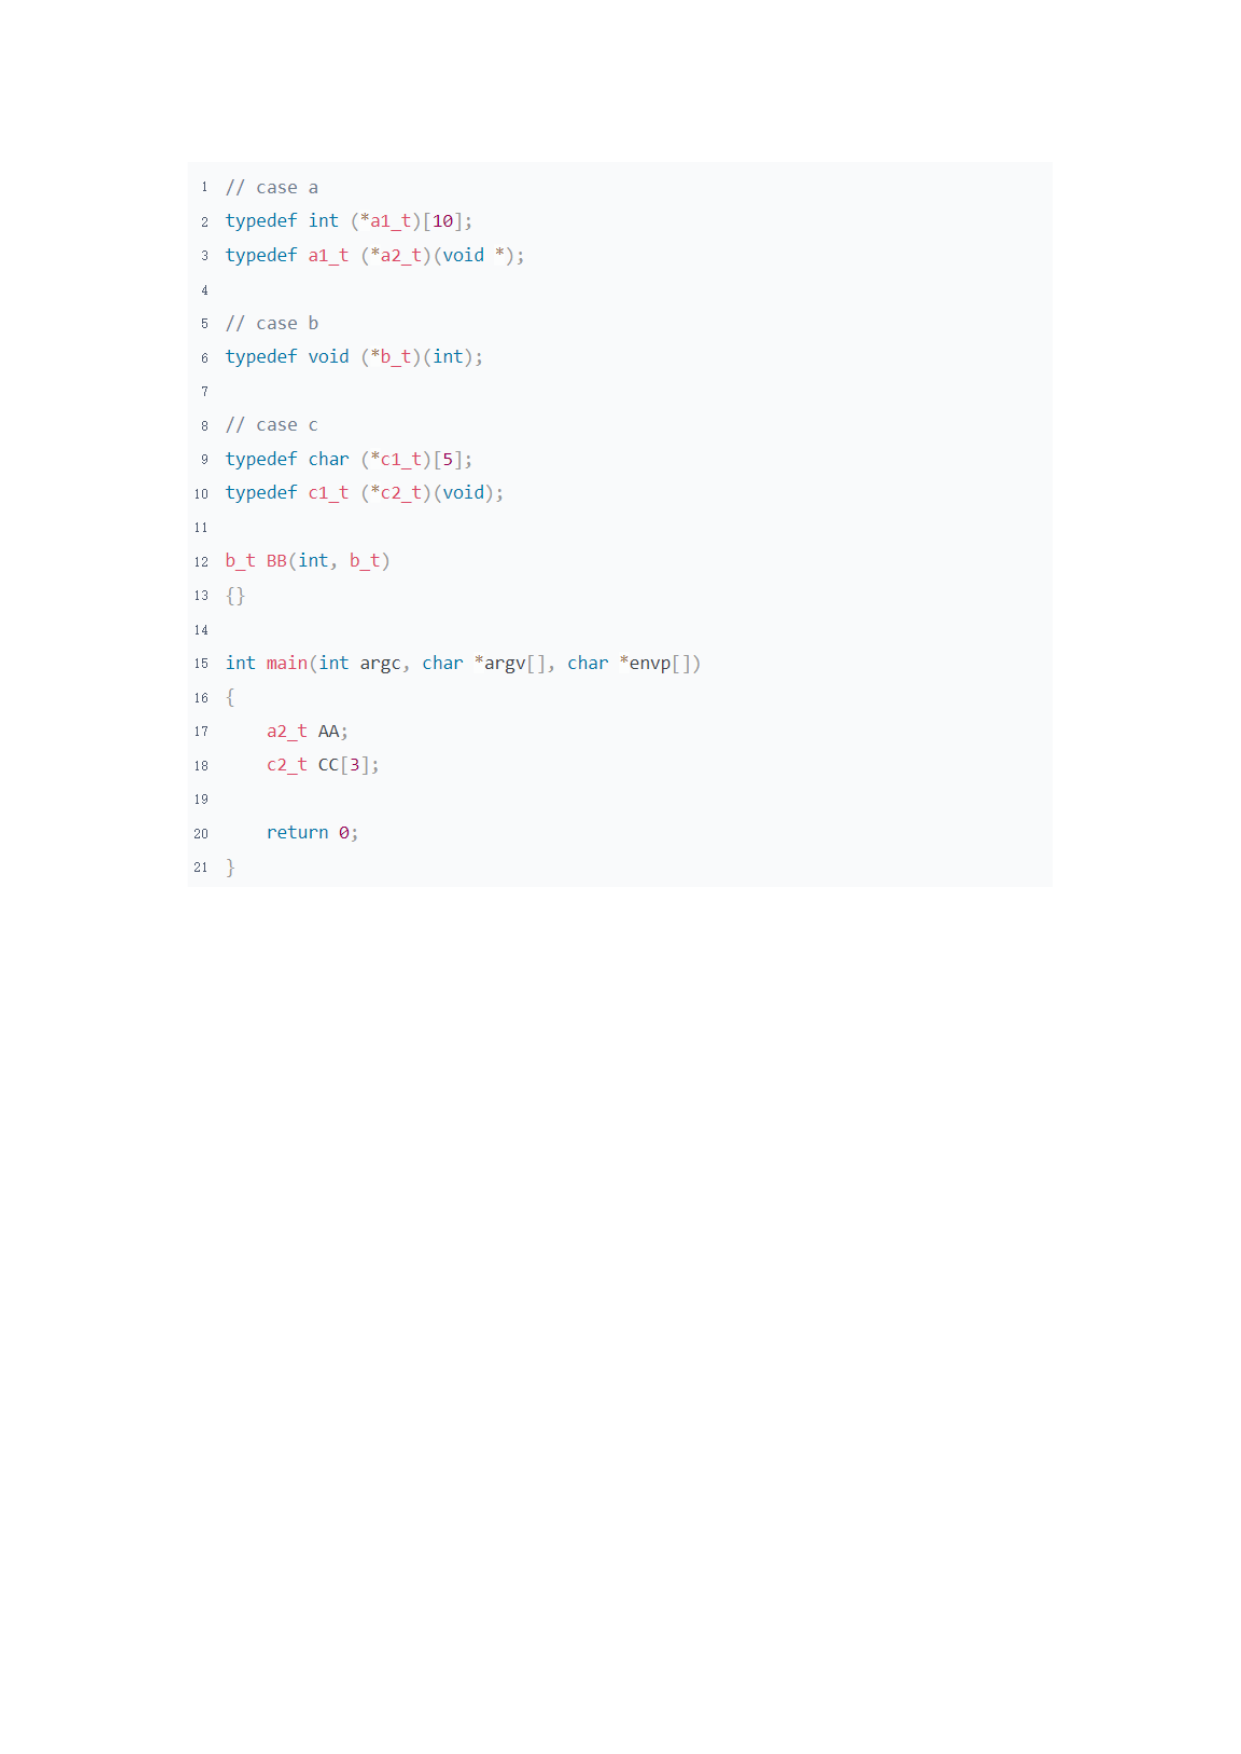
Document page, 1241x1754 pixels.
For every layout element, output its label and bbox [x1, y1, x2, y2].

picture [187, 162, 1053, 887]
